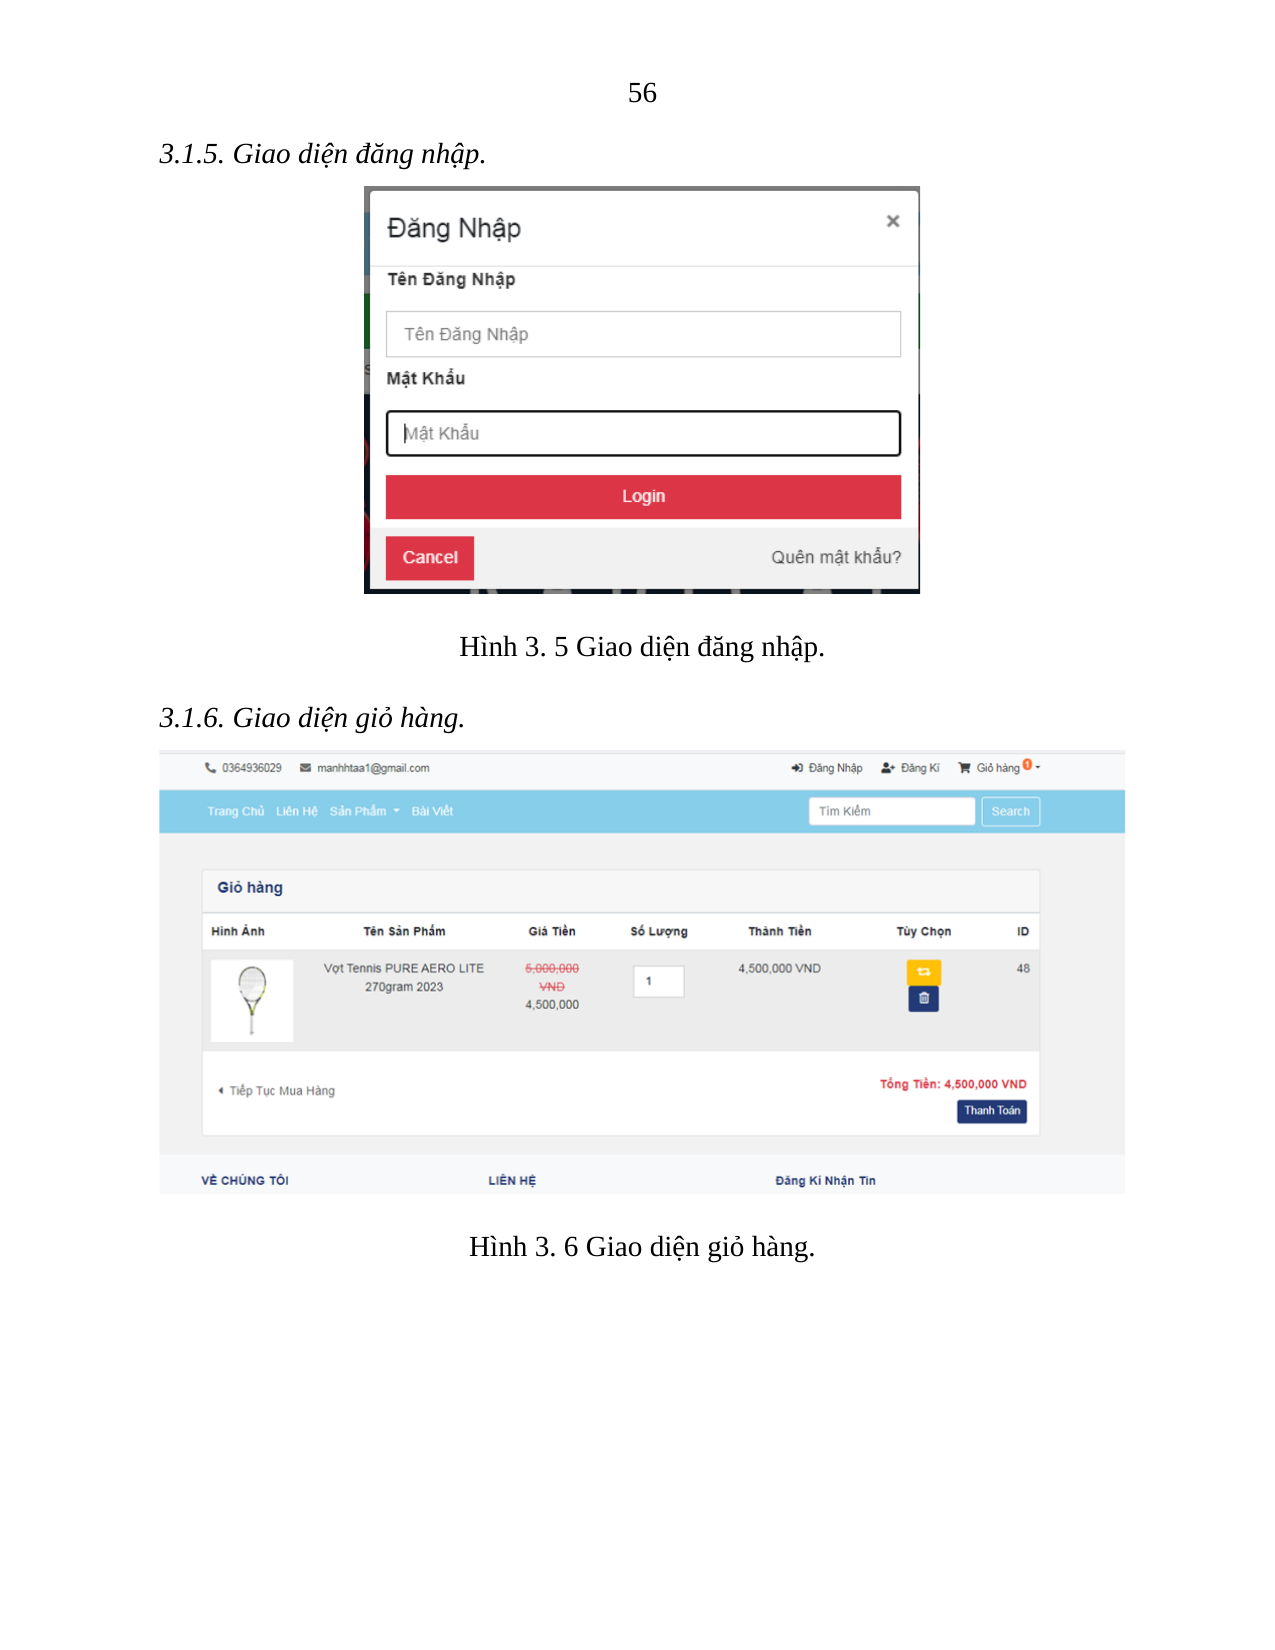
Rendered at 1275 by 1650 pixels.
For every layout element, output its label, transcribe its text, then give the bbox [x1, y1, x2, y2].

subtitle 3.1.5. Giao diện đăng nhập. [159, 137, 1125, 170]
text Hình 3. 5 Giao diện đăng nhập. [159, 629, 1125, 662]
picture [159, 750, 1125, 1194]
picture [364, 186, 921, 594]
subtitle 3.1.6. Giao diện giỏ hàng. [159, 700, 1125, 733]
text Hình 3. 6 Giao diện giỏ hàng. [159, 1229, 1125, 1262]
